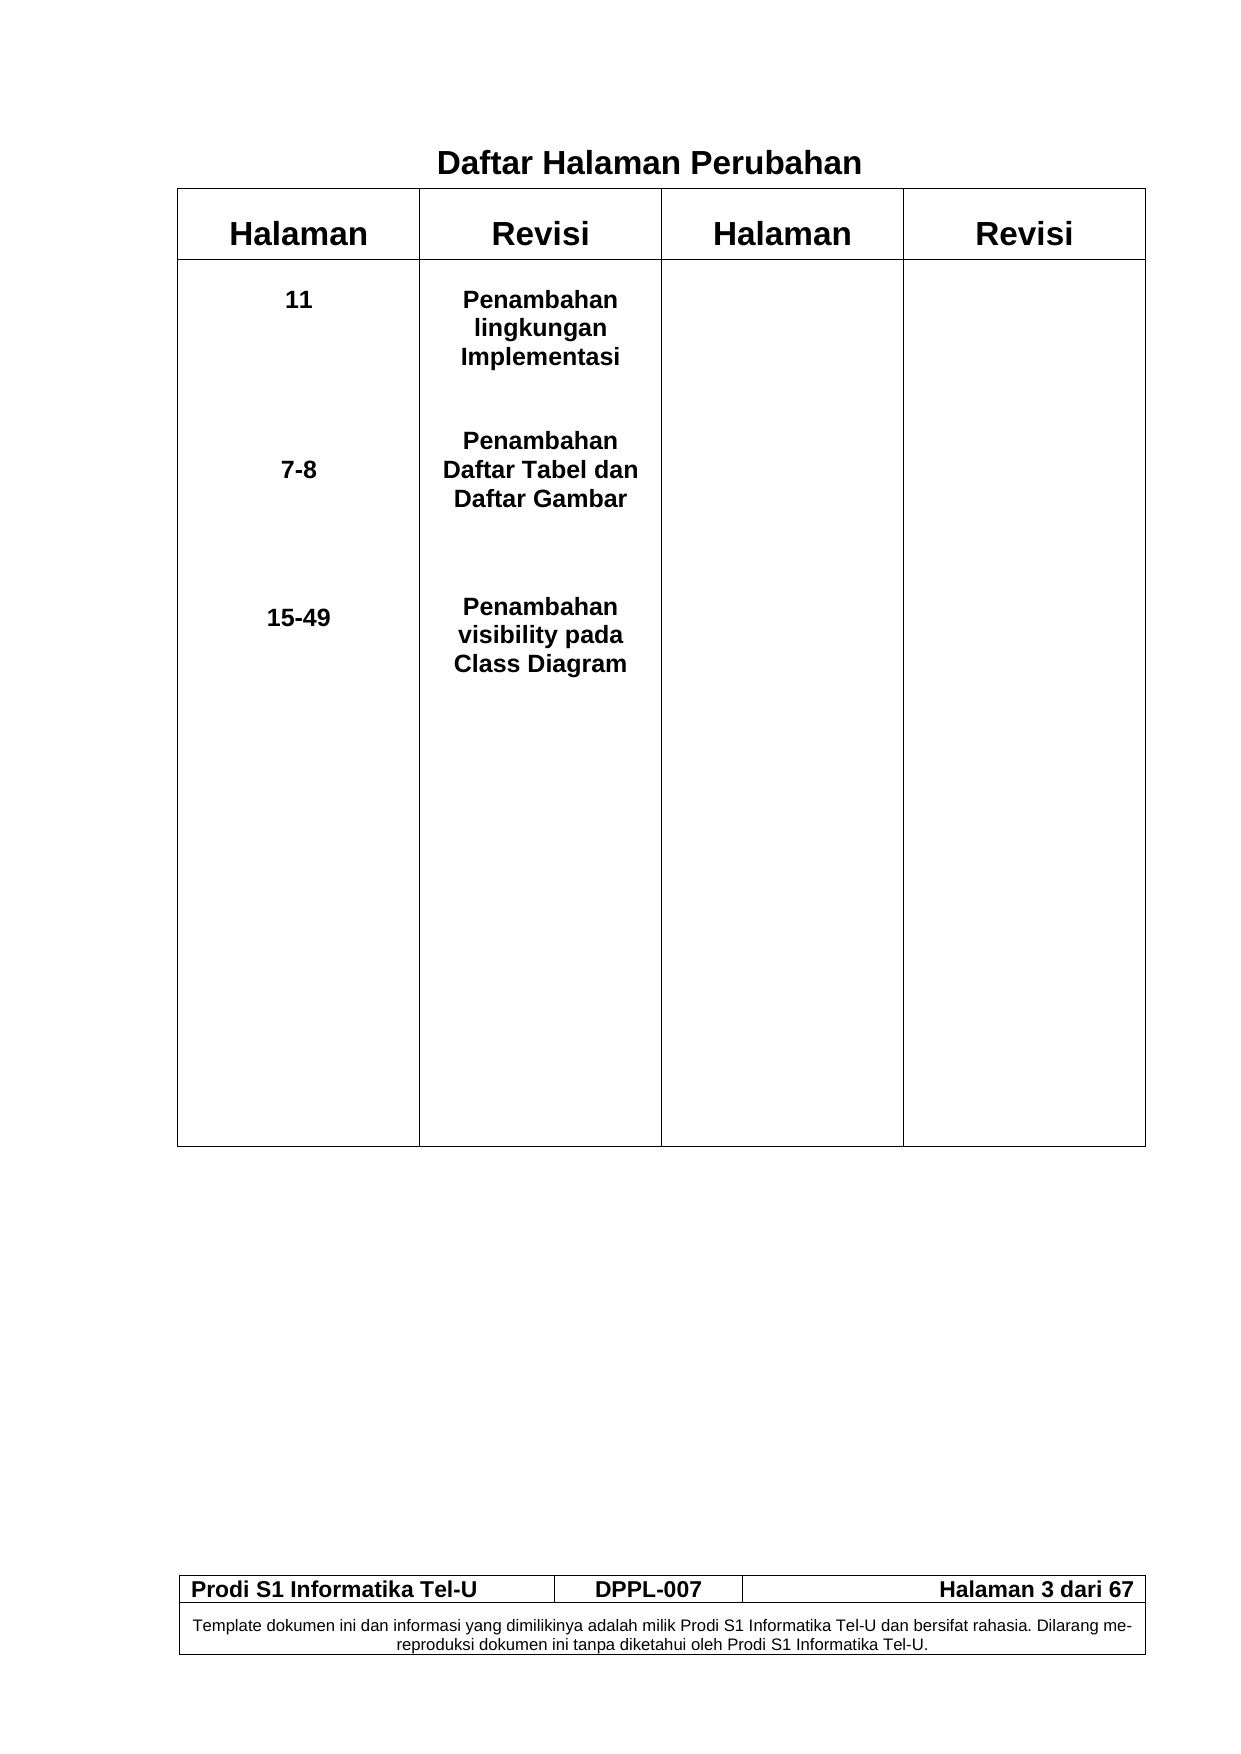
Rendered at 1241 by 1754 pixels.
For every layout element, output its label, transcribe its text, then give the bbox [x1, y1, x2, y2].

table_cell [662, 260, 903, 1146]
table_header Halaman [178, 189, 419, 258]
table_cell 11 7-8 15-49 [178, 260, 419, 1146]
table_header Revisi [420, 189, 661, 258]
table_cell Penambahan lingkungan Implementasi Penambahan Daftar Tabel dan Daftar Gambar Penambahan visibility pada Class Diagram [420, 260, 661, 1146]
table_header Halaman [662, 189, 903, 258]
table_header Revisi [904, 189, 1145, 258]
title Daftar Halaman Perubahan [177, 143, 1122, 182]
table_cell [904, 260, 1145, 1146]
